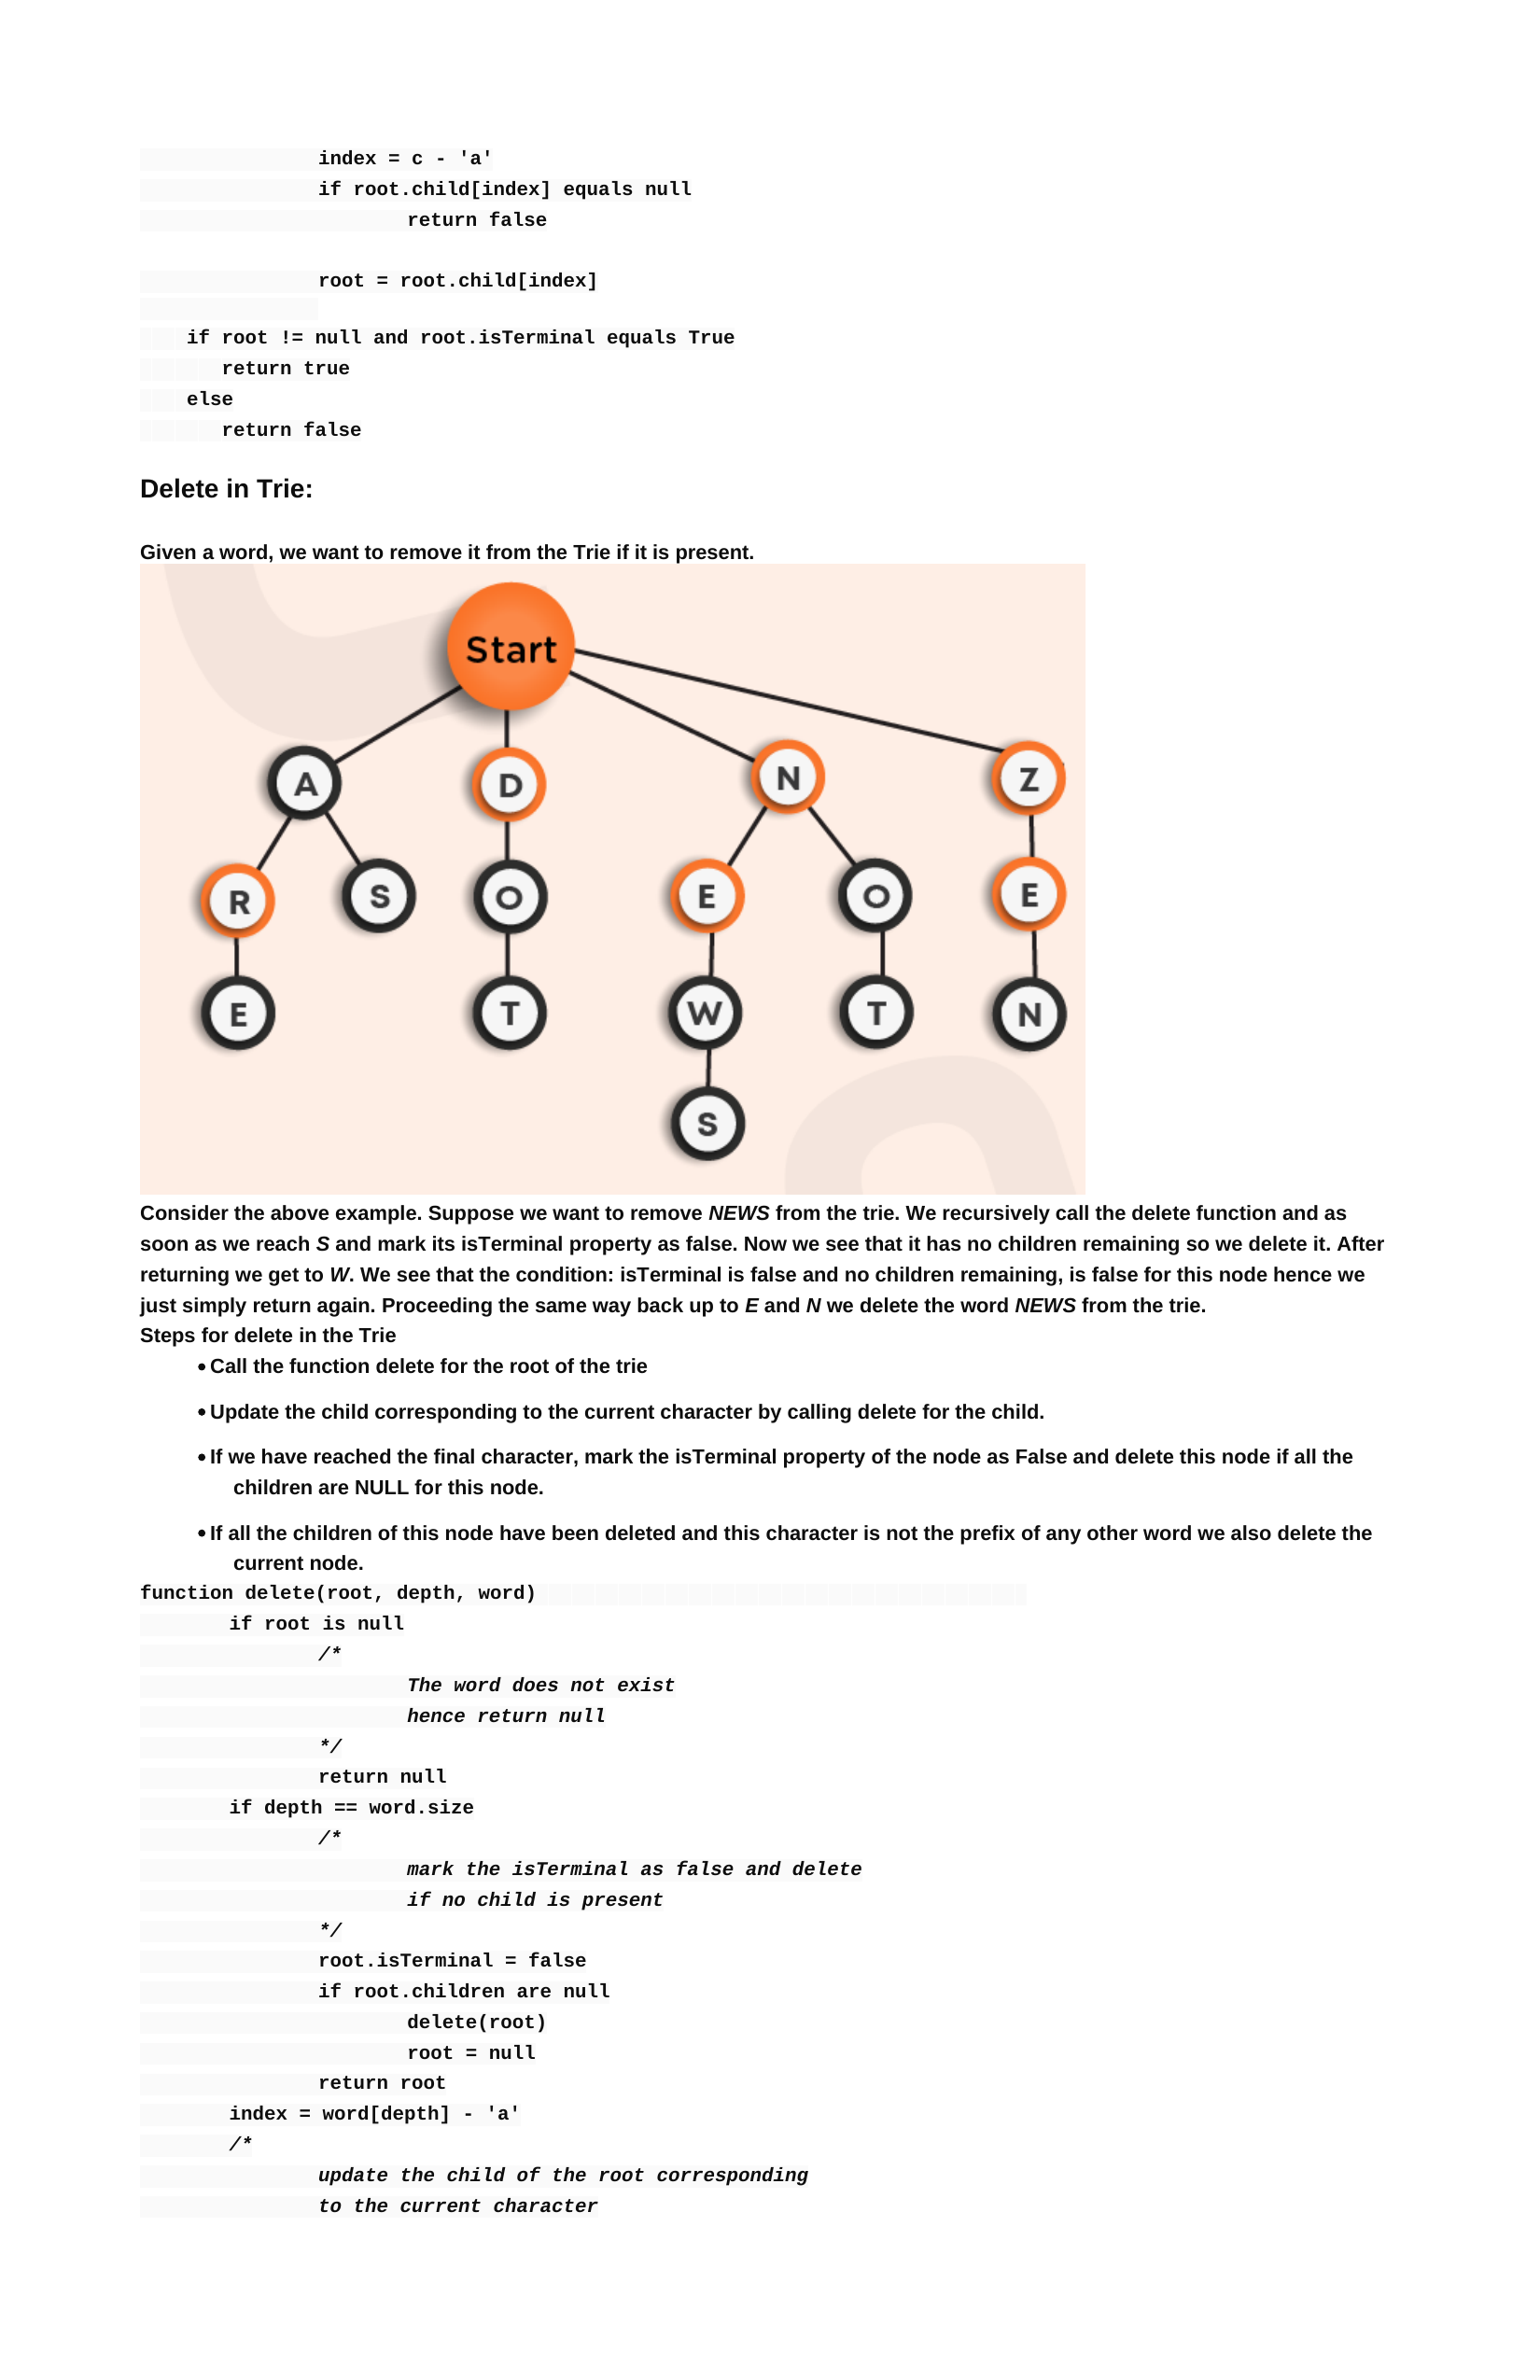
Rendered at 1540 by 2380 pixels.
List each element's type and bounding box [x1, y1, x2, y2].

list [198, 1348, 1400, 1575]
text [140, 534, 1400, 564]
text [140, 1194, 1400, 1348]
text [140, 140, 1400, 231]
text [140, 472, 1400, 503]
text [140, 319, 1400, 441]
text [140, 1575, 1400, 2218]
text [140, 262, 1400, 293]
picture [140, 564, 1086, 1195]
